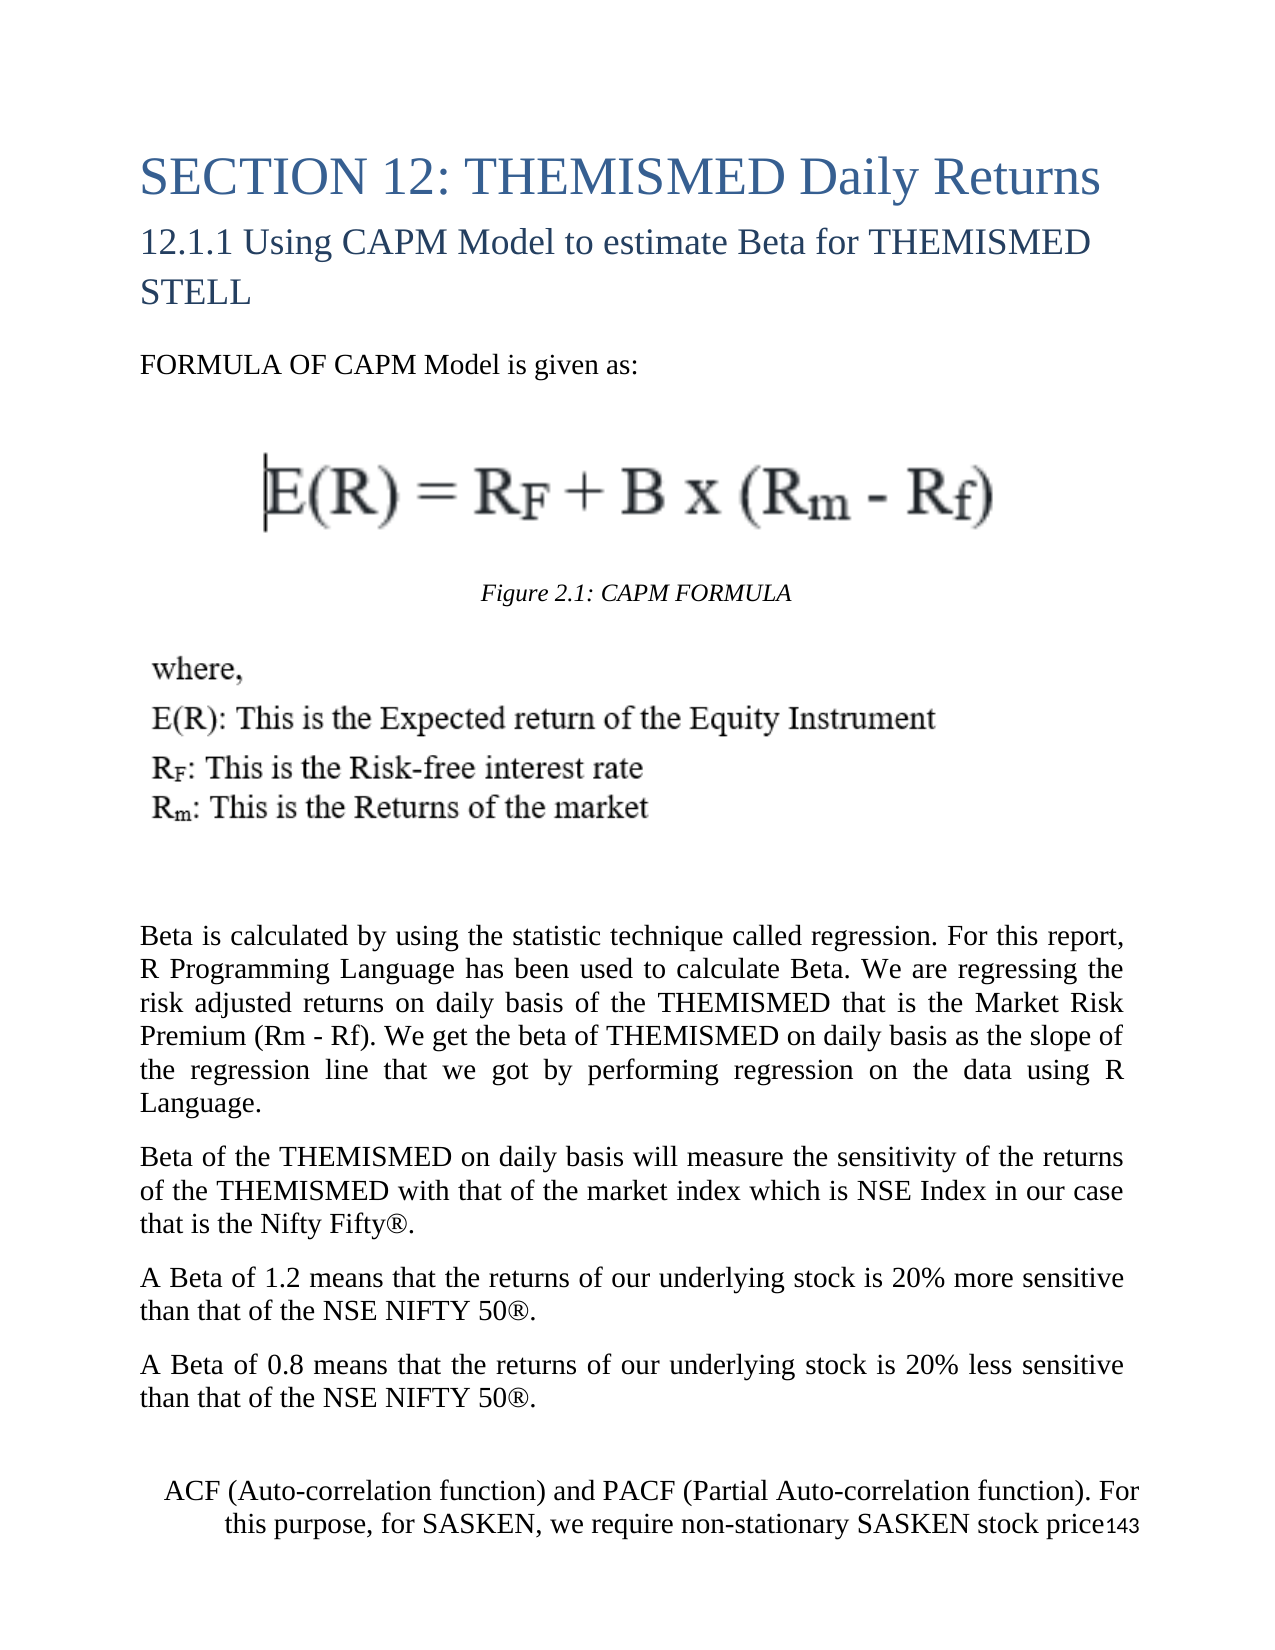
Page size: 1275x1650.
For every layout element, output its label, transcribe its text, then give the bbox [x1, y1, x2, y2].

text FORMULA OF CAPM Model is given as: [139, 347, 1139, 381]
text Beta of the THEMISMED on daily basis will measure the sensitivity of the returns of the THEMISMED with that of the market index which is NSE Index in our case that is the Nifty Fifty®. [139, 1139, 1125, 1240]
picture [259, 409, 1020, 569]
text Figure 2.1: CAPM FORMULA [139, 578, 1135, 607]
picture [139, 646, 978, 862]
text A Beta of 0.8 means that the returns of our underlying stock is 20% less sensitive than that of the NSE NIFTY 50®. [139, 1347, 1125, 1414]
subtitle SECTION 12: THEMISMED Daily Returns [139, 144, 1139, 206]
text Beta is calculated by using the statistic technique called regression. For this report, R Programming Language has been used to calculate Beta. We are regressing the risk adjusted returns on daily basis of the THEMISMED that is the Market Risk Premium (Rm - Rf). We get the beta of THEMISMED on daily basis as the slope of the regression line that we got by performing regression on the data using R Language. [139, 918, 1125, 1119]
subtitle 12.1.1 Using CAPM Model to estimate Beta for THEMISMED STELL [139, 219, 1139, 312]
text A Beta of 1.2 means that the returns of our underlying stock is 20% more sensitive than that of the NSE NIFTY 50®. [139, 1260, 1125, 1327]
